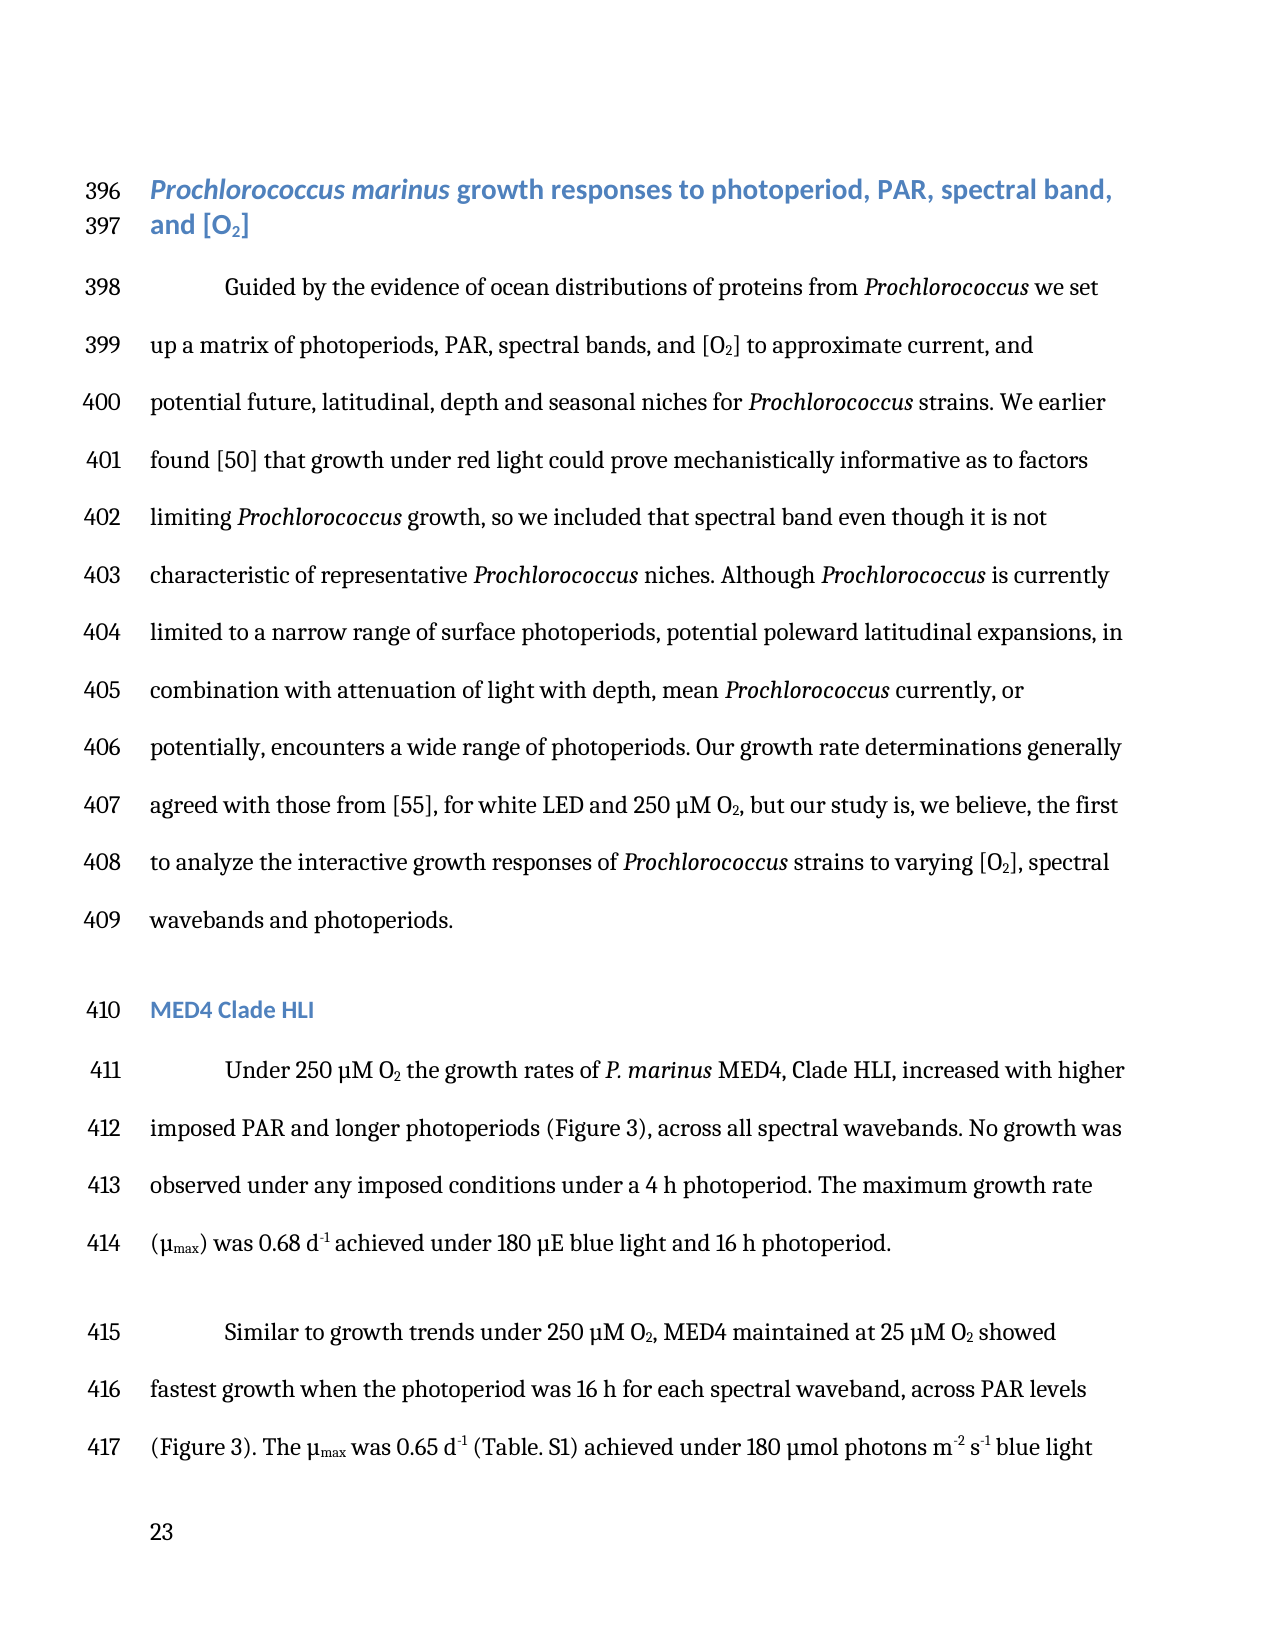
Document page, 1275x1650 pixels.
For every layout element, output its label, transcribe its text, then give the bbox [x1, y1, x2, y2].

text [150, 1318, 1125, 1461]
subtitle MED4 Clade HLI [150, 994, 1125, 1025]
text Under 250 µM O2 the growth rates of P. marinus MED4, Clade HLI, increased with higher imposed PAR and longer photoperiods (Figure 3), across all spectral wavebands. No growth was observed under any imposed conditions under a 4 h photoperiod. The maximum growth rate (µmax) was 0.68 d-1 achieved under 180 µE blue light and 16 h photoperiod. [150, 1056, 1125, 1258]
subtitle Prochlorococcus marinus growth responses to photoperiod, PAR, spectral band, and [O2] [150, 171, 1125, 242]
text Guided by the evidence of ocean distributions of proteins from Prochlorococcus we set up a matrix of photoperiods, PAR, spectral bands, and [O2] to approximate current, and potential future, latitudinal, depth and seasonal niches for Prochlorococcus strains. We earlier found [50] that growth under red light could prove mechanistically informative as to factors limiting Prochlorococcus growth, so we included that spectral band even though it is not characteristic of representative Prochlorococcus niches. Although Prochlorococcus is currently limited to a narrow range of surface photoperiods, potential poleward latitudinal expansions, in combination with attenuation of light with depth, mean Prochlorococcus currently, or potentially, encounters a wide range of photoperiods. Our growth rate determinations generally agreed with those from [55], for white LED and 250 µM O2, but our study is, we believe, the first to analyze the interactive growth responses of Prochlorococcus strains to varying [O2], spectral wavebands and photoperiods. [150, 273, 1125, 934]
